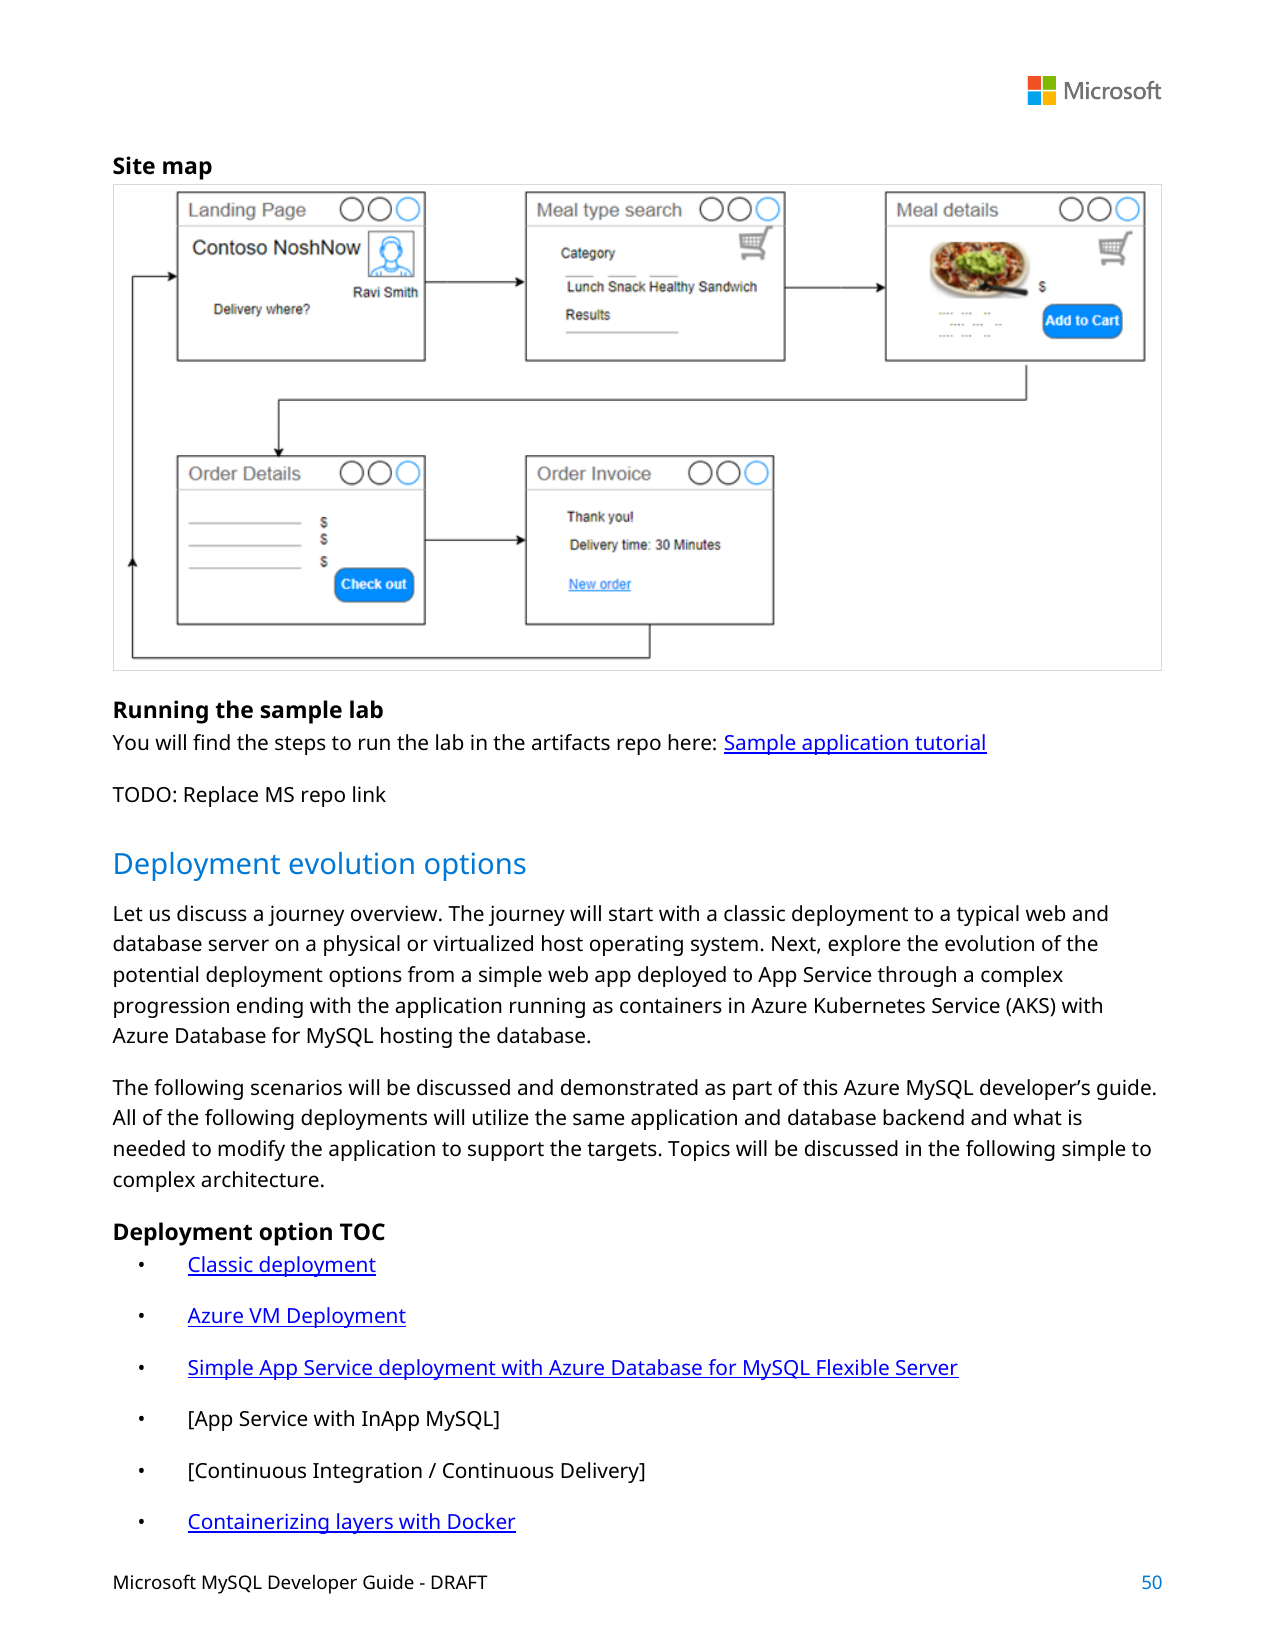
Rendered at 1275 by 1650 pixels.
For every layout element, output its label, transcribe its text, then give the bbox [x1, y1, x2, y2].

subtitle Site map [112, 150, 1162, 181]
picture [1026, 75, 1163, 107]
text Let us discuss a journey overview. The journey will start with a classic deployment to a typical web and database server on a physical or virtualized host operating system. Next, explore the evolution of the potential deployment options from a simple web app deployed to App Service through a complex progression ending with the application running as containers in Azure Kubernetes Service (AKS) with Azure Database for MySQL hosting the database. [112, 899, 1162, 1050]
list Azure VM Deployment [137, 1301, 1162, 1330]
list Classic deployment [137, 1250, 1162, 1278]
text You will find the steps to run the lab in the artifacts repo here: Sample application tutorial [112, 728, 1162, 757]
text The following scenarios will be discussed and demonstrated as part of this Azure MySQL developer’s guide. All of the following deployments will utilize the same application and database backend and what is needed to modify the application to support the targets. Topics will be discussed in the following simple to complex architecture. [112, 1073, 1162, 1193]
subtitle Deployment option TOC [112, 1216, 1162, 1247]
picture [114, 185, 1161, 670]
text TODO: Replace MS repo link [112, 780, 1162, 808]
list [App Service with InApp MySQL] [137, 1404, 1162, 1433]
list Containerizing layers with Docker [137, 1507, 1162, 1536]
subtitle Running the sample lab [112, 694, 1162, 726]
list [Continuous Integration / Continuous Delivery] [137, 1456, 1162, 1484]
subtitle Deployment evolution options [112, 844, 1162, 883]
list Simple App Service deployment with Azure Database for MySQL Flexible Server [137, 1353, 1162, 1381]
